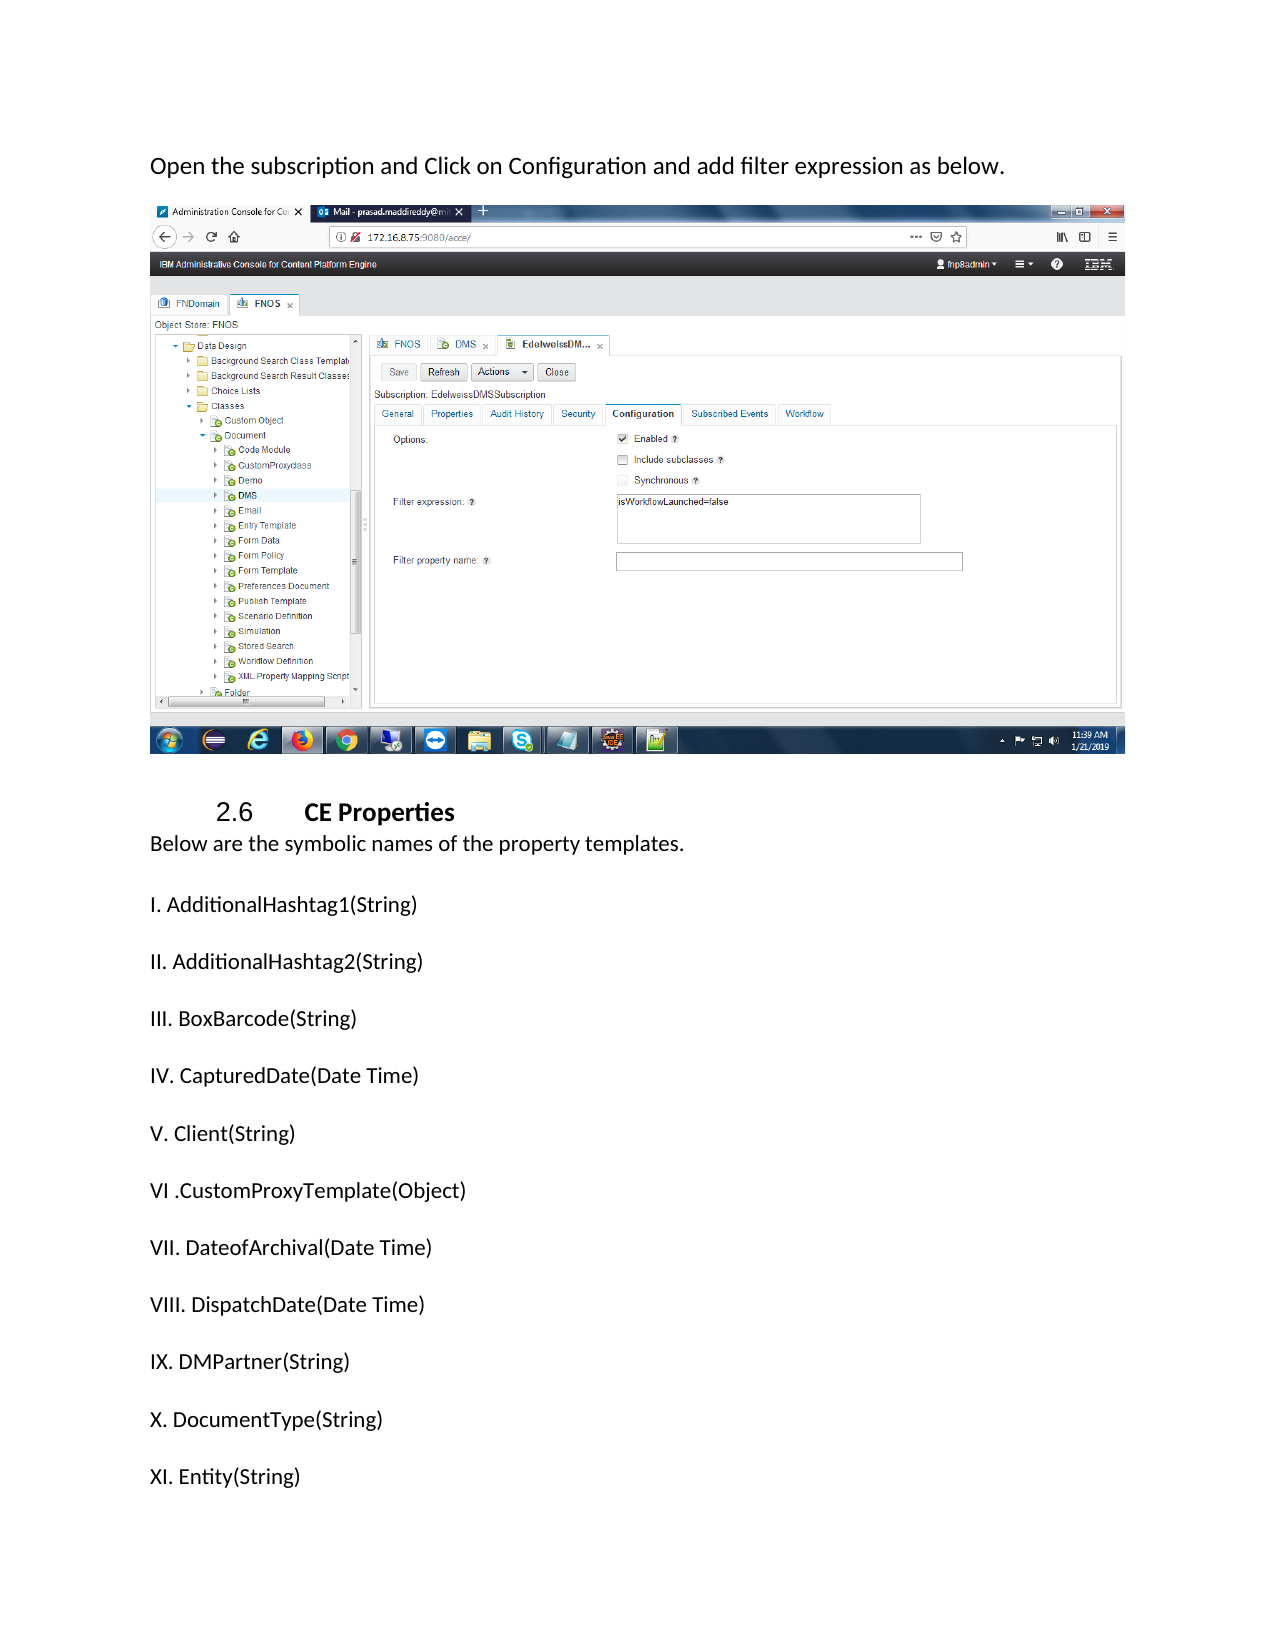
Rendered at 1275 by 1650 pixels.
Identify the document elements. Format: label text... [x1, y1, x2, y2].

text IX. DMPartner(String) [150, 1347, 1125, 1376]
text V. Client(String) [150, 1119, 1125, 1147]
text III. BoxBarcode(String) [150, 1004, 1125, 1032]
picture [150, 205, 1125, 754]
text Below are the symbolic names of the property templates. [150, 829, 1125, 857]
text XI. Entity(String) [150, 1462, 1125, 1490]
text I. AdditionalHashtag1(String) [150, 890, 1125, 918]
text X. DocumentType(String) [150, 1405, 1125, 1433]
text IV. CapturedDate(Date Time) [150, 1062, 1125, 1089]
text II. AdditionalHashtag2(String) [150, 947, 1125, 975]
text VI .CustomProxyTemplate(Object) [150, 1176, 1125, 1204]
text Open the subscription and Click on Configuration and add filter expression as below. [150, 150, 1125, 181]
text VII. DateofArchival(Date Time) [150, 1233, 1125, 1261]
subtitle CE Properties [216, 796, 1125, 829]
text VIII. DispatchDate(Date Time) [150, 1290, 1125, 1318]
